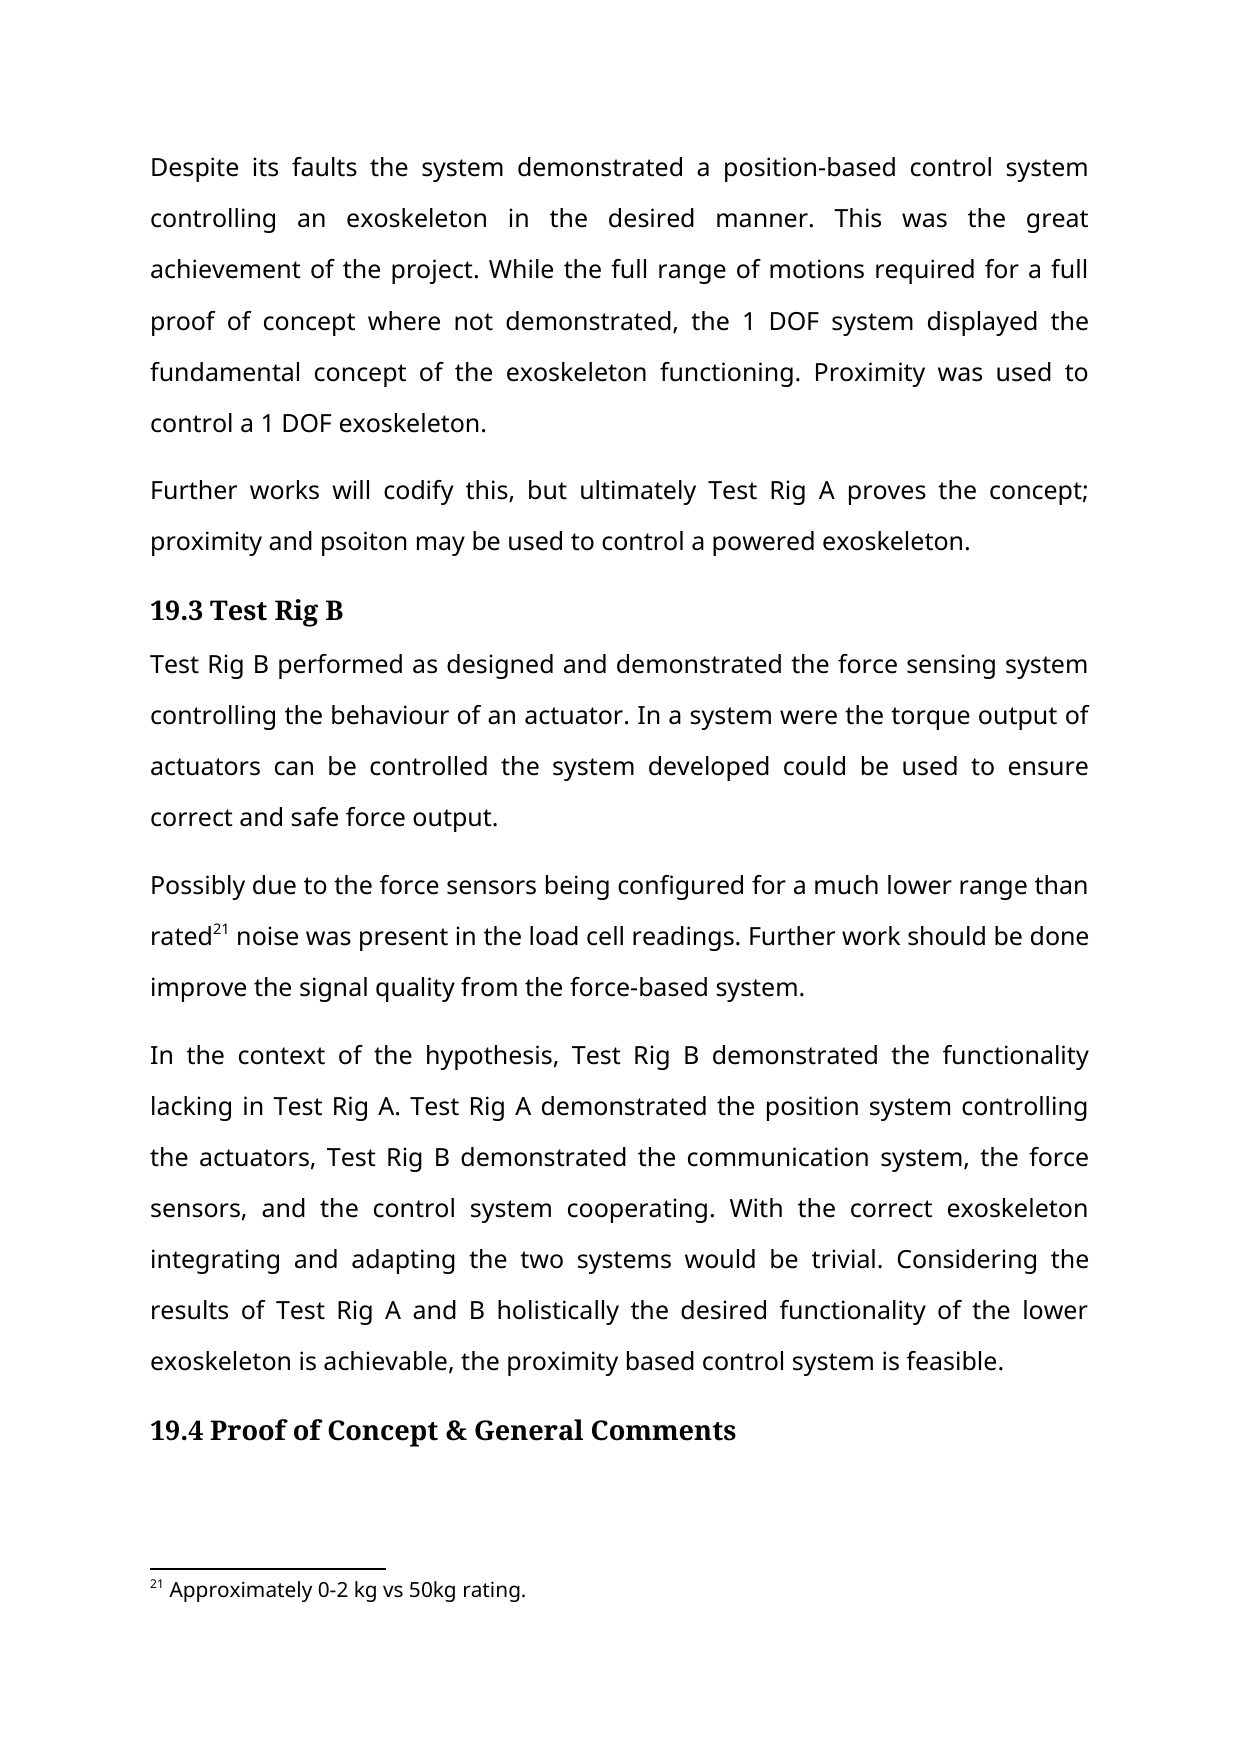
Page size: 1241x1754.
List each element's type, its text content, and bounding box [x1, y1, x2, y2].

subtitle Proof of Concept & General Comments [150, 1412, 1090, 1448]
text Further works will codify this, but ultimately Test Rig A proves the concept; proximity and psoiton may be used to control a powered exoskeleton. [150, 473, 1090, 558]
text Despite its faults the system demonstrated a position-based control system controlling an exoskeleton in the desired manner. This was the great achievement of the project. While the full range of motions required for a full proof of concept where not demonstrated, the 1 DOF system displayed the fundamental concept of the exoskeleton functioning. Proximity was used to control a 1 DOF exoskeleton. [150, 150, 1090, 439]
subtitle Test Rig B [150, 592, 1090, 628]
text Test Rig B performed as designed and demonstrated the force sensing system controlling the behaviour of an actuator. In a system were the torque output of actuators can be controlled the system developed could be used to ensure correct and safe force output. [150, 647, 1090, 834]
text Possibly due to the force sensors being configured for a much lower range than rated noise was present in the load cell readings. Further work should be done improve the signal quality from the force-based system. [150, 868, 1090, 1004]
text In the context of the hypothesis, Test Rig B demonstrated the functionality lacking in Test Rig A. Test Rig A demonstrated the position system controlling the actuators, Test Rig B demonstrated the communication system, the force sensors, and the control system cooperating. With the correct exoskeleton integrating and adapting the two systems would be trivial. Considering the results of Test Rig A and B holistically the desired functionality of the lower exoskeleton is achievable, the proximity based control system is feasible. [150, 1038, 1090, 1378]
